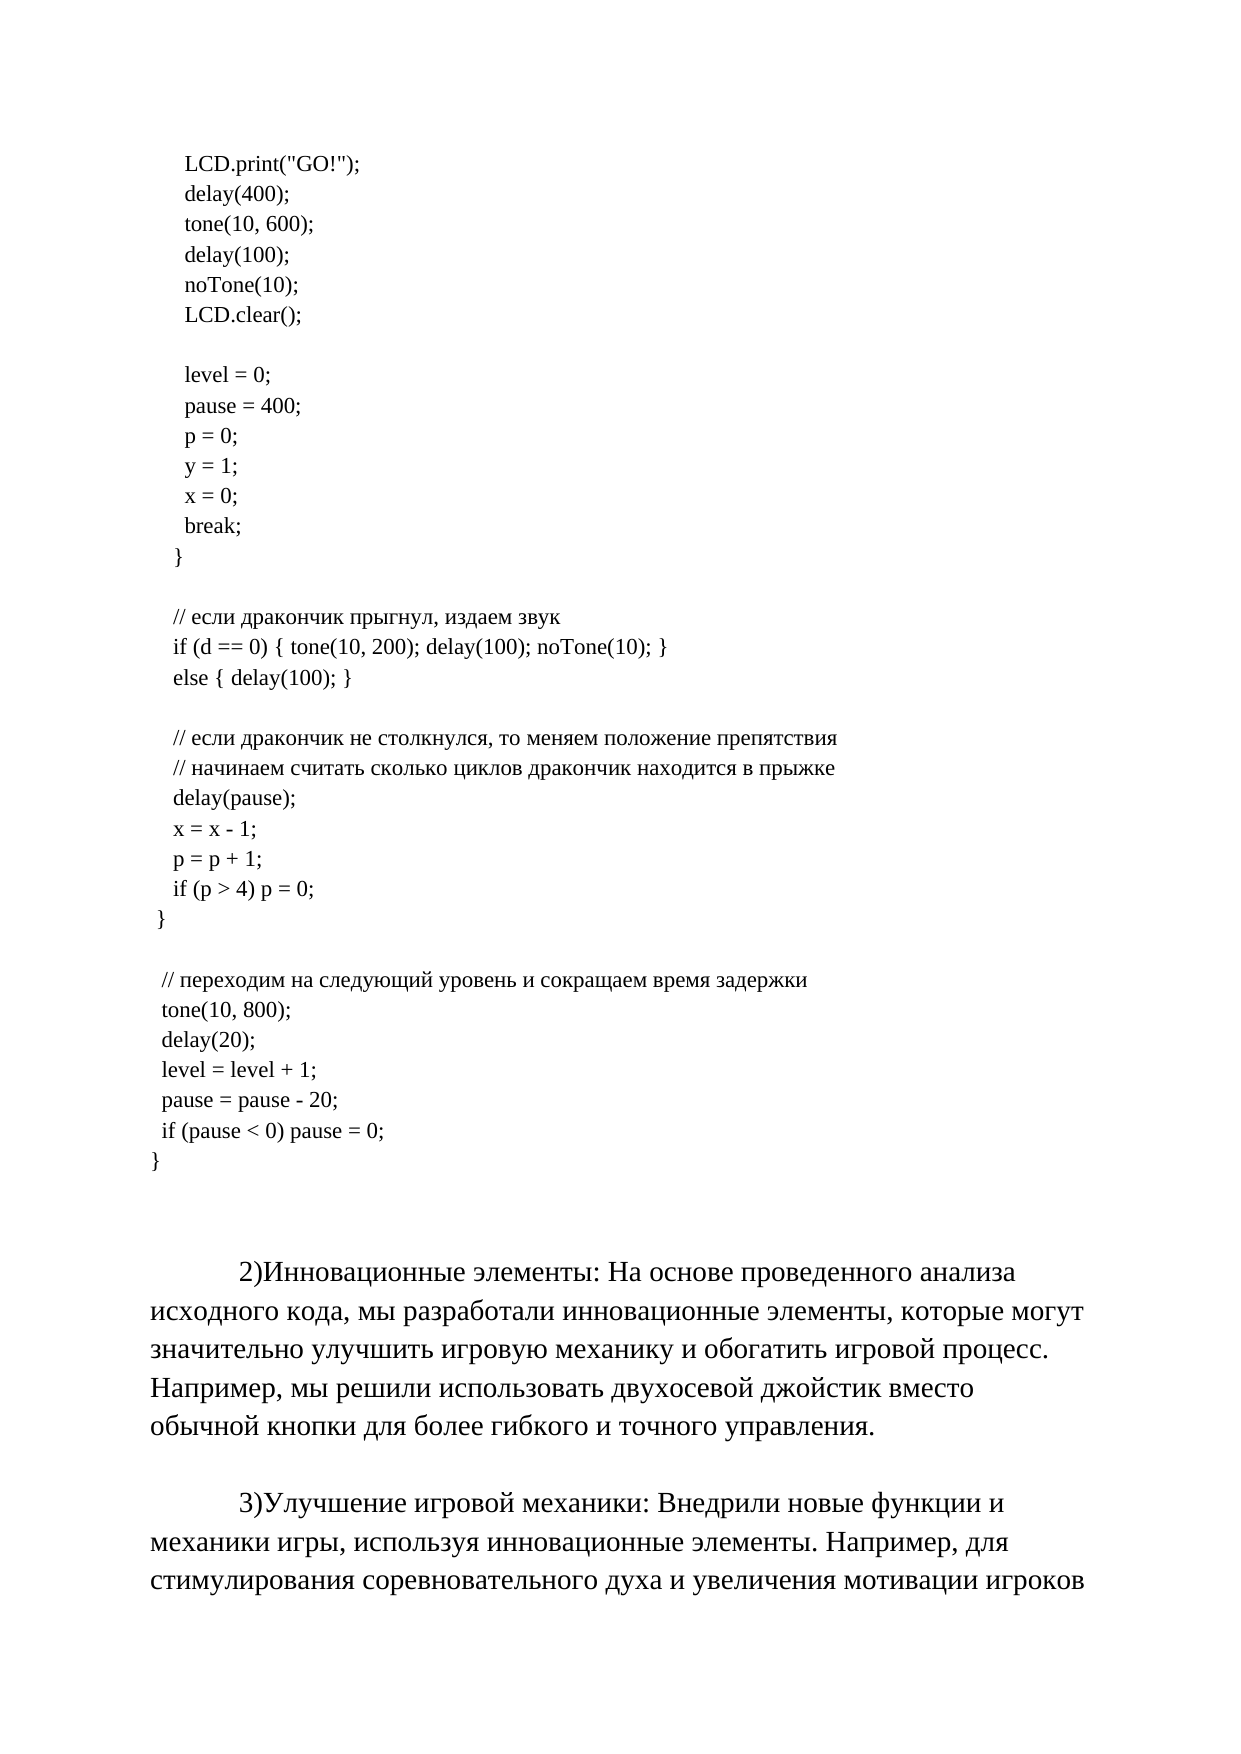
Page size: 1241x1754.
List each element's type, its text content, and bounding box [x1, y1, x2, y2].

text break; [150, 512, 1090, 539]
text delay(400); [150, 180, 1090, 207]
text if (p > 4) p = 0; [150, 875, 1090, 901]
text } [150, 543, 1090, 569]
text p = 0; [150, 422, 1090, 448]
text noTone(10); [150, 271, 1090, 297]
text // если дракончик не столкнулся, то меняем положение препятствия [150, 724, 1090, 750]
text if (pause < 0) pause = 0; [150, 1117, 1090, 1143]
text else { delay(100); } [150, 663, 1090, 690]
text level = 0; [150, 361, 1090, 388]
text x = 0; [150, 482, 1090, 509]
text delay(20); [150, 1026, 1090, 1052]
text } [150, 1147, 1090, 1173]
text if (d == 0) { tone(10, 200); delay(100); noTone(10); } [150, 633, 1090, 660]
text y = 1; [150, 452, 1090, 478]
text // переходим на следующий уровень и сокращаем время задержки [150, 966, 1090, 992]
text } [150, 905, 1090, 932]
text delay(pause); [150, 784, 1090, 811]
text p = p + 1; [150, 845, 1090, 871]
text LCD.print("GO!"); [150, 150, 1090, 176]
text // начинаем считать сколько циклов дракончик находится в прыжке [150, 754, 1090, 781]
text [150, 1485, 1090, 1596]
text delay(100); [150, 241, 1090, 267]
text tone(10, 600); [150, 210, 1090, 237]
text pause = pause - 20; [150, 1086, 1090, 1113]
text level = level + 1; [150, 1056, 1090, 1083]
text x = x - 1; [150, 814, 1090, 841]
text pause = 400; [150, 392, 1090, 418]
text tone(10, 800); [150, 996, 1090, 1022]
text // если дракончик прыгнул, издаем звук [150, 603, 1090, 629]
text 2)Инновационные элементы: На основе проведенного анализа исходного кода, мы разработали инновационные элементы, которые могут значительно улучшить игровую механику и обогатить игровой процесс. Например, мы решили использовать двухосевой джойстик вместо обычной кнопки для более гибкого и точного управления. [150, 1254, 1090, 1442]
text LCD.clear(); [150, 301, 1090, 327]
